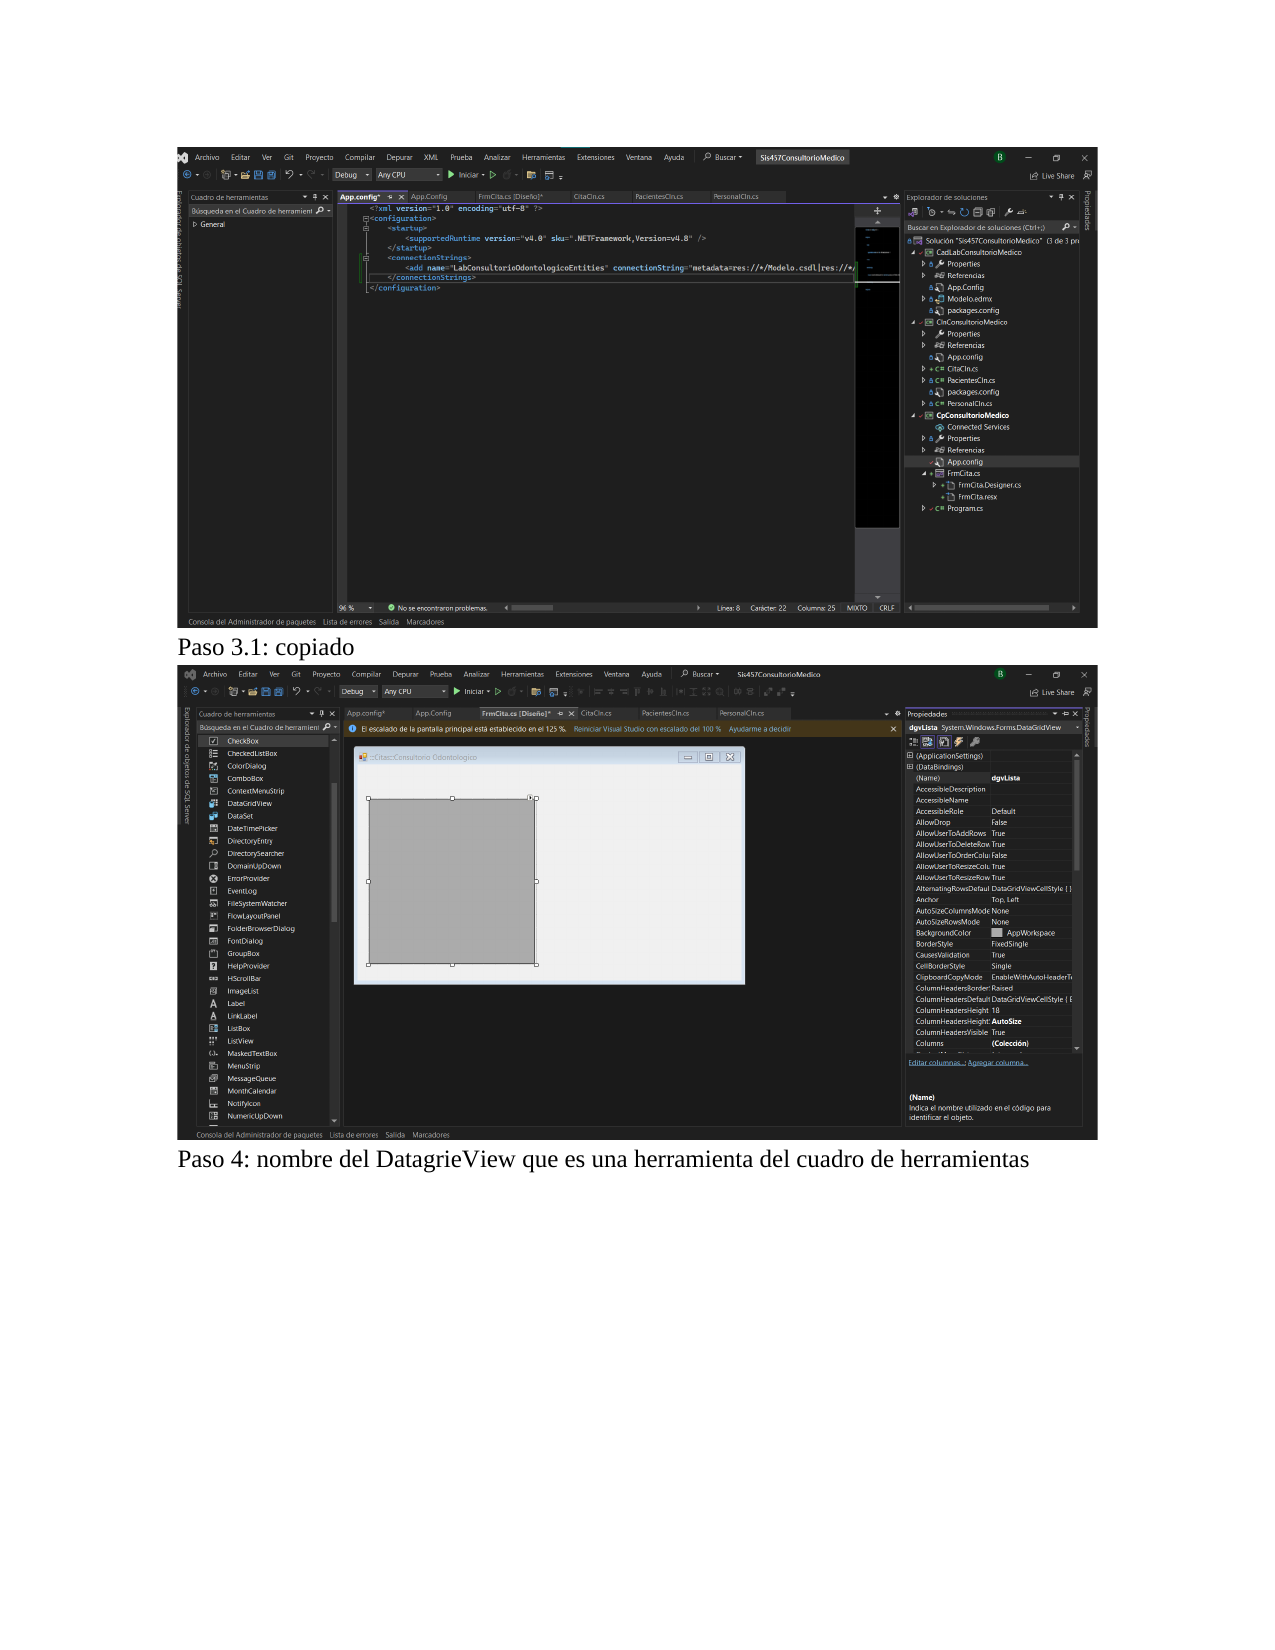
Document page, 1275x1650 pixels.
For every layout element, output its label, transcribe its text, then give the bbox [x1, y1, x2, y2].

text Paso 3.1: copiado [177, 632, 1098, 661]
text Paso 4: nombre del DatagrieView que es una herramienta del cuadro de herramientas [177, 1144, 1098, 1173]
picture [177, 665, 1098, 1140]
picture [177, 147, 1098, 628]
